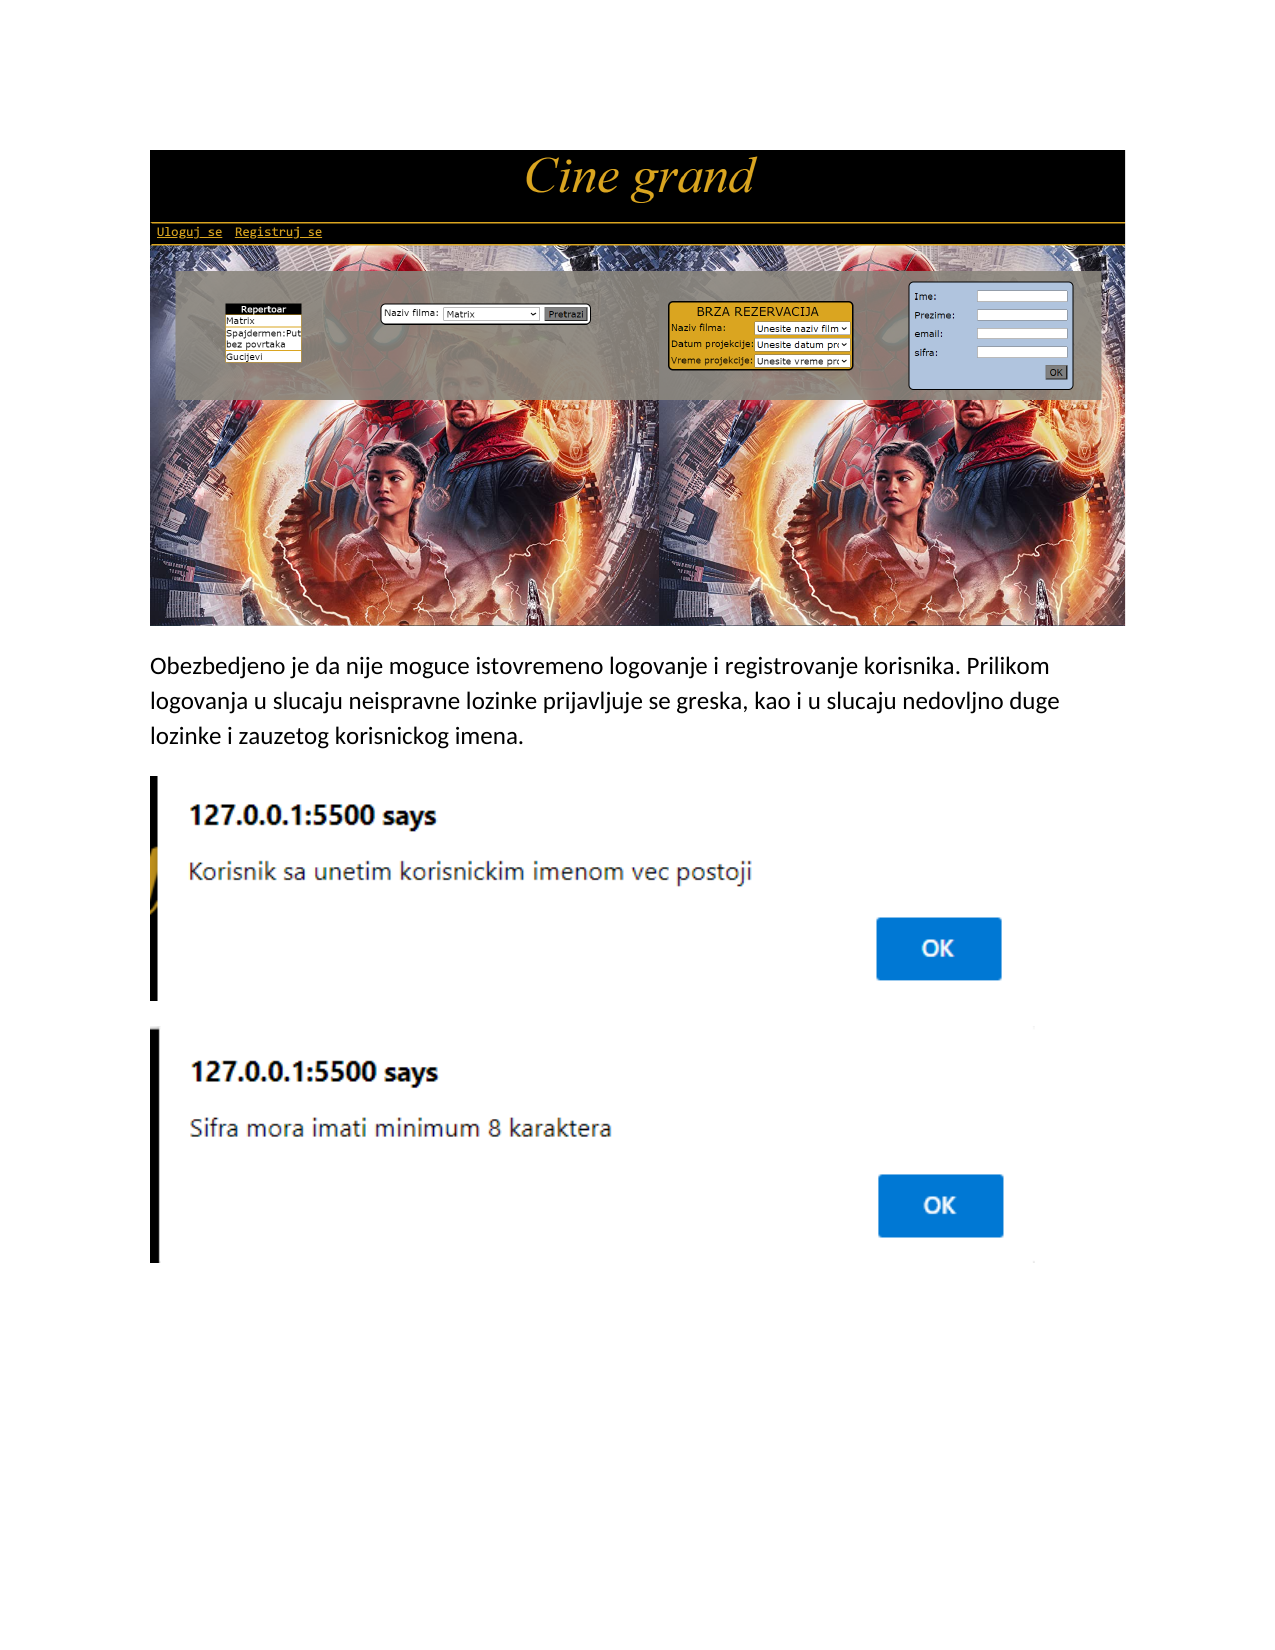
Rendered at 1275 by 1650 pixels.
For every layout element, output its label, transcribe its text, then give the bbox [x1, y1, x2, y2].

picture [150, 776, 1030, 1001]
picture [150, 150, 1125, 626]
text Obezbedjeno je da nije moguce istovremeno logovanje i registrovanje korisnika. Prilikom logovanja u slucaju neispravne lozinke prijavljuje se greska, kao i u slucaju nedovljno duge lozinke i zauzetog korisnickog imena. [150, 650, 1125, 751]
picture [150, 1026, 1035, 1263]
